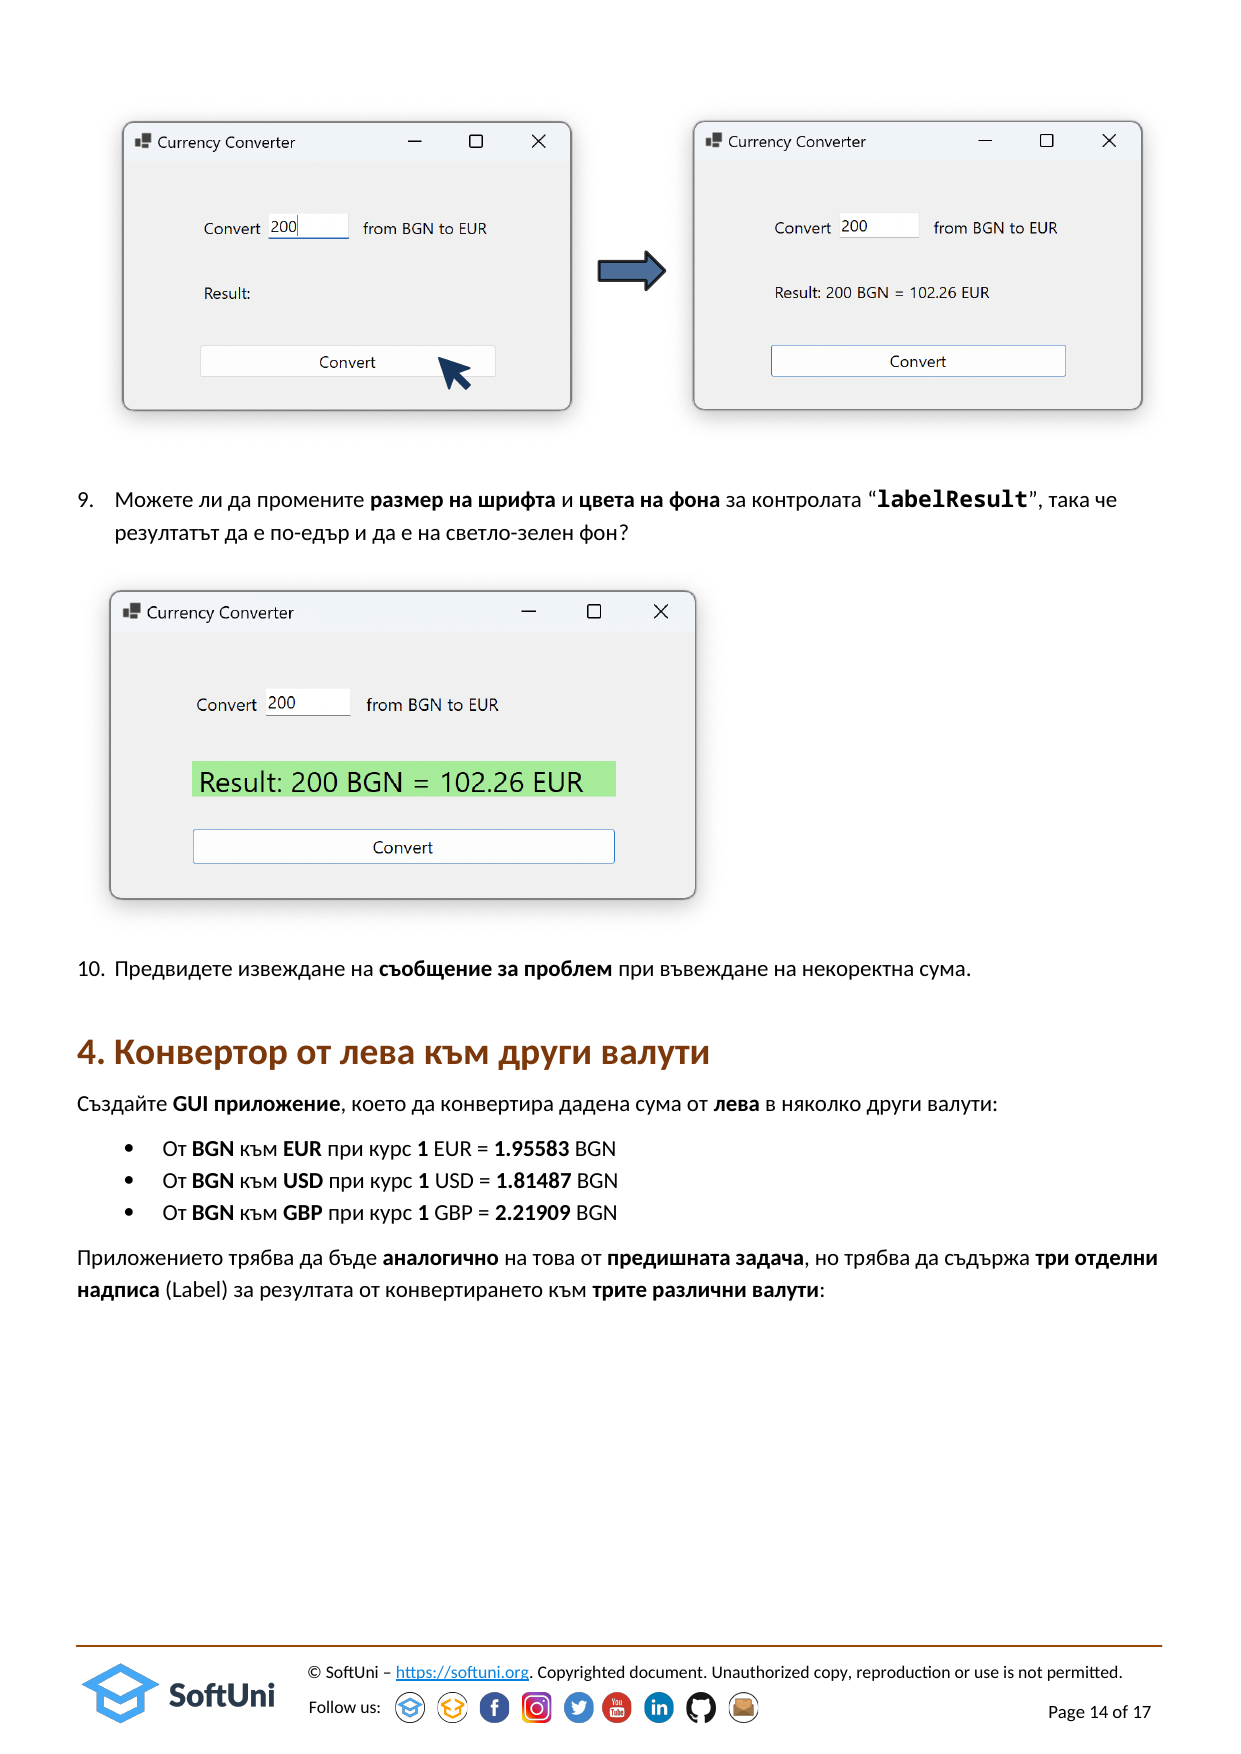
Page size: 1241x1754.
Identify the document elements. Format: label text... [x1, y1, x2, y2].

picture [665, 1692, 674, 1701]
picture [76, 562, 729, 938]
text Създайте GUI приложение, което да конвертира дадена сума от лева в няколко други валути: [77, 1089, 1163, 1117]
list От BGN към EUR при курс 1 EUR = 1.95583 BGN [125, 1134, 1163, 1162]
list От BGN към GBP при курс 1 GBP = 2.21909 BGN [125, 1198, 1163, 1226]
picture [437, 1692, 468, 1723]
list Предвидете извеждане на съобщение за проблем при въвеждане на некоректна сума. [77, 954, 1163, 982]
picture [395, 1692, 425, 1723]
picture [75, 1658, 281, 1729]
list От BGN към USD при курс 1 USD = 1.81487 BGN [125, 1166, 1163, 1194]
picture [644, 1714, 653, 1723]
picture [479, 1692, 510, 1723]
text Приложението трябва да бъде аналогично на това от предишната задача, но трябва да съдържа три отделни надписа (Label) за резултата от конвертирането към трите различни валути: [77, 1243, 1163, 1303]
picture [665, 1714, 674, 1723]
picture [658, 1705, 667, 1714]
picture [661, 95, 1173, 447]
picture [522, 1692, 552, 1723]
picture [564, 1692, 594, 1723]
picture [644, 1692, 653, 1701]
list Можете ли да промените размер на шрифта и цвета на фона за контролата “labelResult”, така че резултатът да е по-едър и да е на светло-зелен фон? [77, 483, 1163, 546]
picture [602, 1692, 632, 1723]
subtitle Конвертор от лева към други валути [77, 1028, 1163, 1074]
picture [686, 1692, 716, 1723]
picture [91, 95, 603, 447]
picture [728, 1692, 759, 1723]
